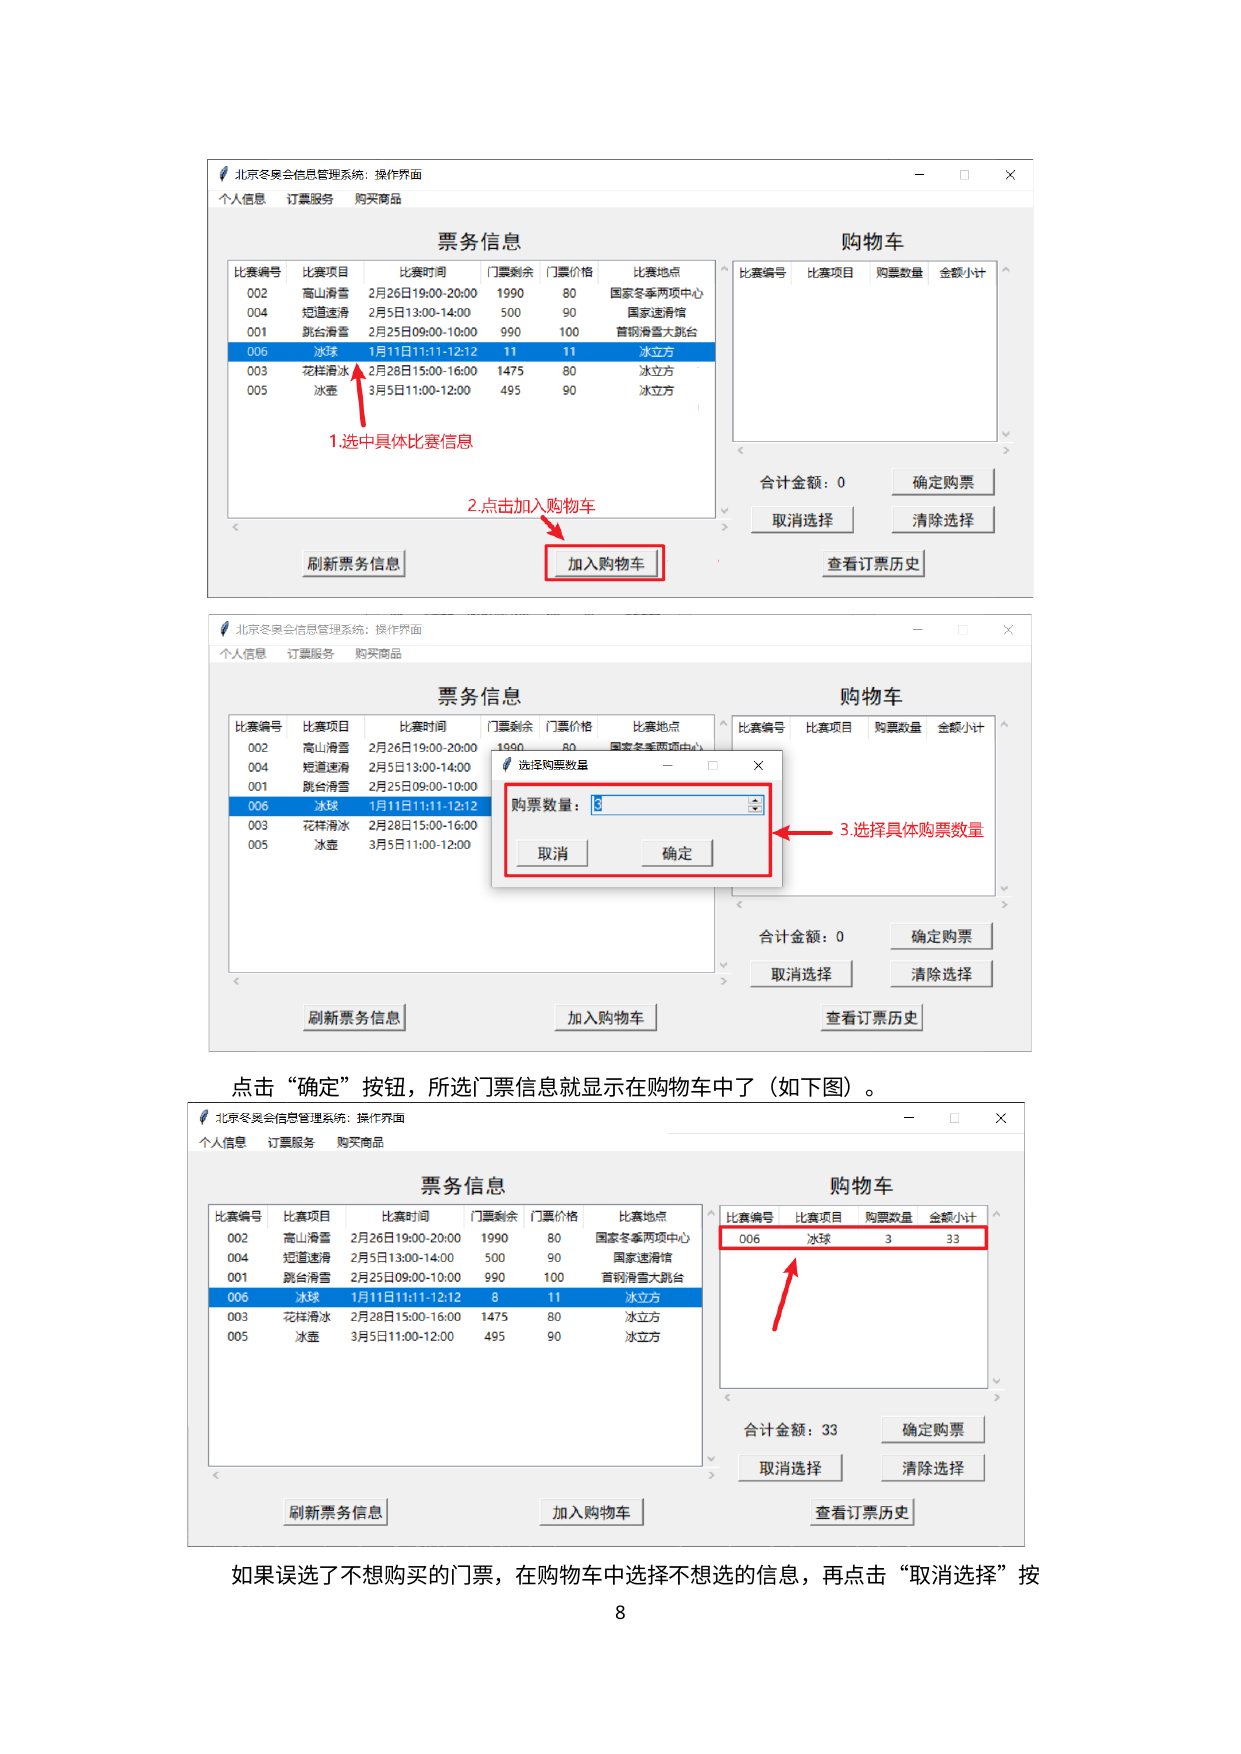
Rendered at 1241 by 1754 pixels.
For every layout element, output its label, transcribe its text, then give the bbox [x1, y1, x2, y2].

picture [187, 1102, 1025, 1547]
picture [207, 159, 1034, 598]
picture [208, 614, 1032, 1052]
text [187, 1557, 1053, 1590]
